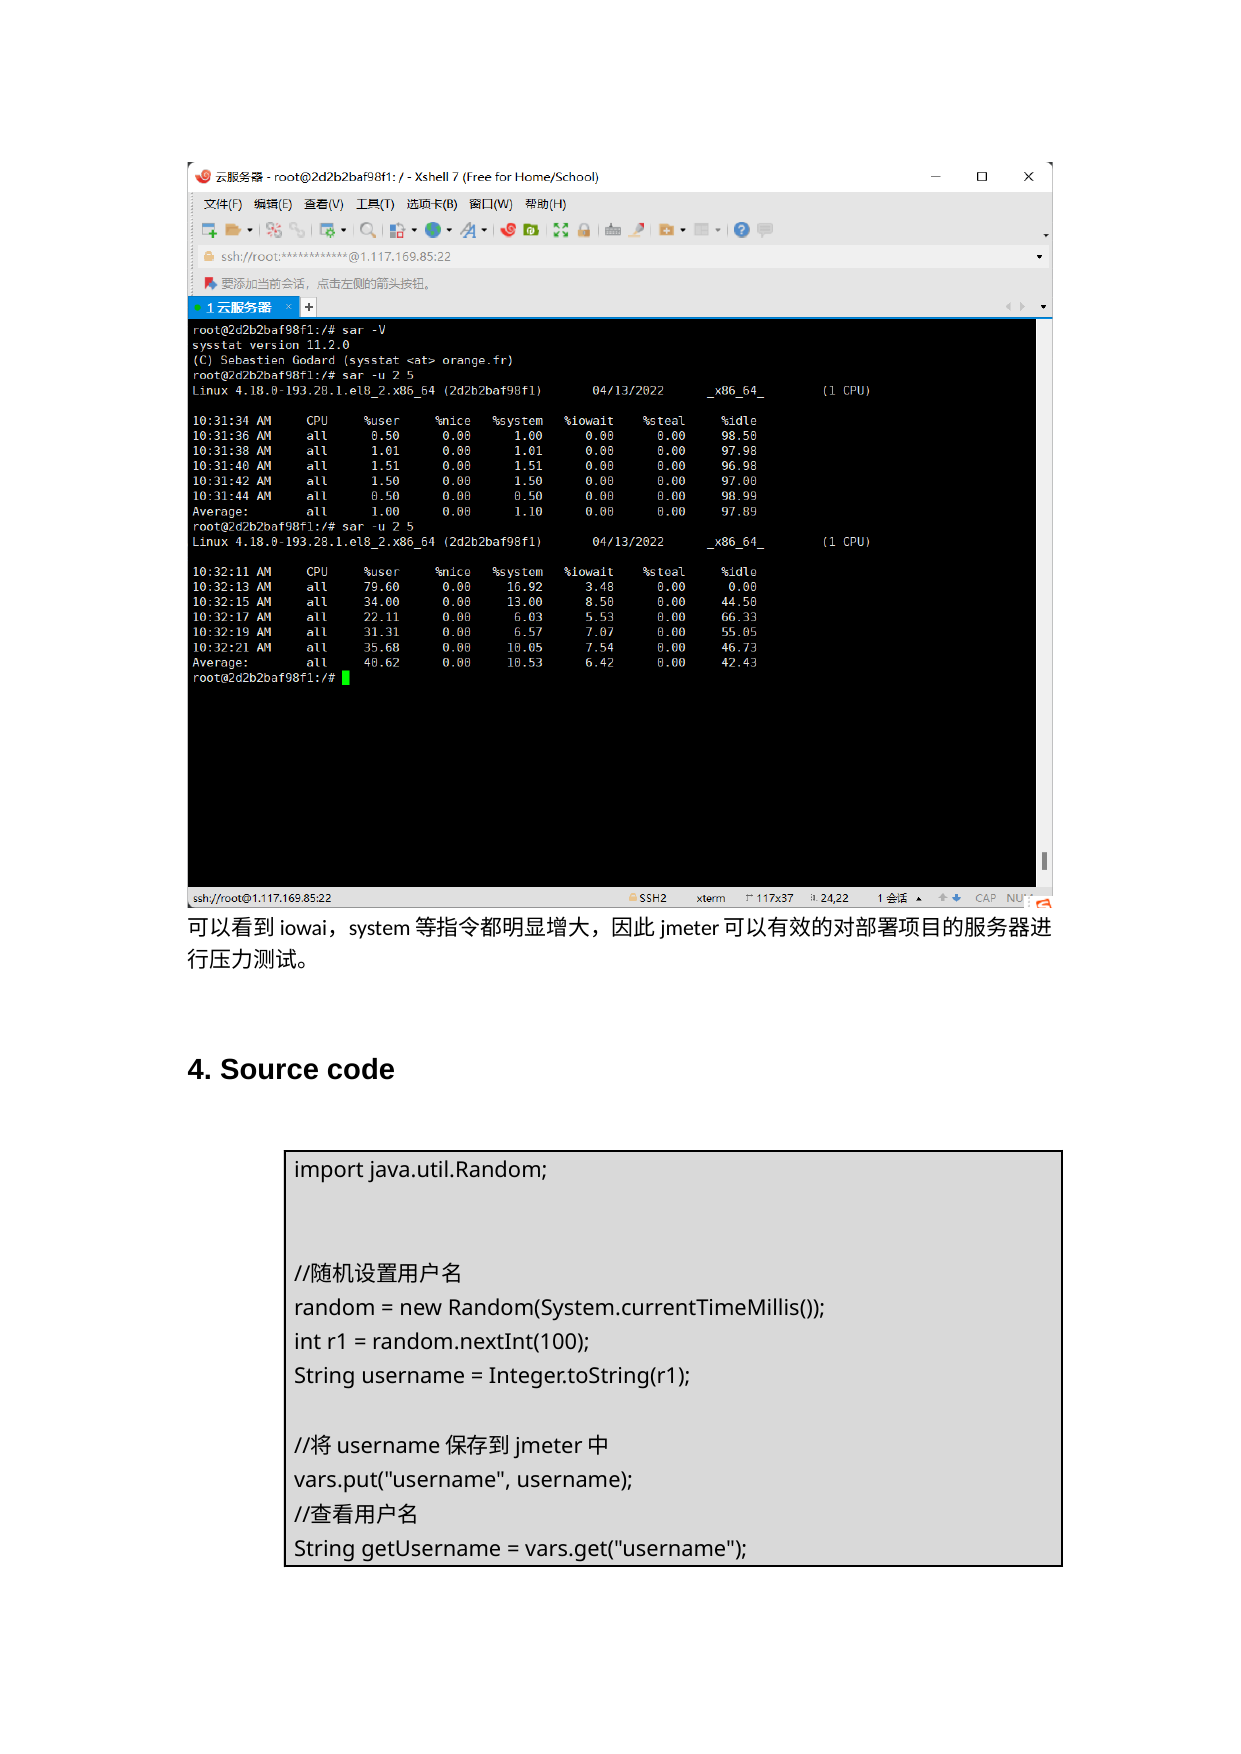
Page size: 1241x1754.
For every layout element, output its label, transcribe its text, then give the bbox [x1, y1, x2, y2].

text import java.util.Random; [286, 1152, 1061, 1184]
text 可以看到iowai，system等指令都明显增大，因此jmeter可以有效的对部署项目的服务器进行压力测试。 [187, 909, 1053, 974]
text //随机设置用户名 [286, 1252, 1061, 1288]
text //将username保存到jmeter中 [286, 1423, 1061, 1459]
text random = new Random(System.currentTimeMillis()); [286, 1288, 1061, 1322]
subtitle Source code [187, 1036, 1053, 1101]
text //查看用户名 [286, 1493, 1061, 1529]
picture [187, 162, 1053, 908]
text int r1 = random.nextInt(100); [286, 1322, 1061, 1356]
text vars.put("username", username); [286, 1459, 1061, 1493]
text String getUsername = vars.get("username"); [286, 1529, 1061, 1565]
text String username = Integer.toString(r1); [286, 1356, 1061, 1389]
